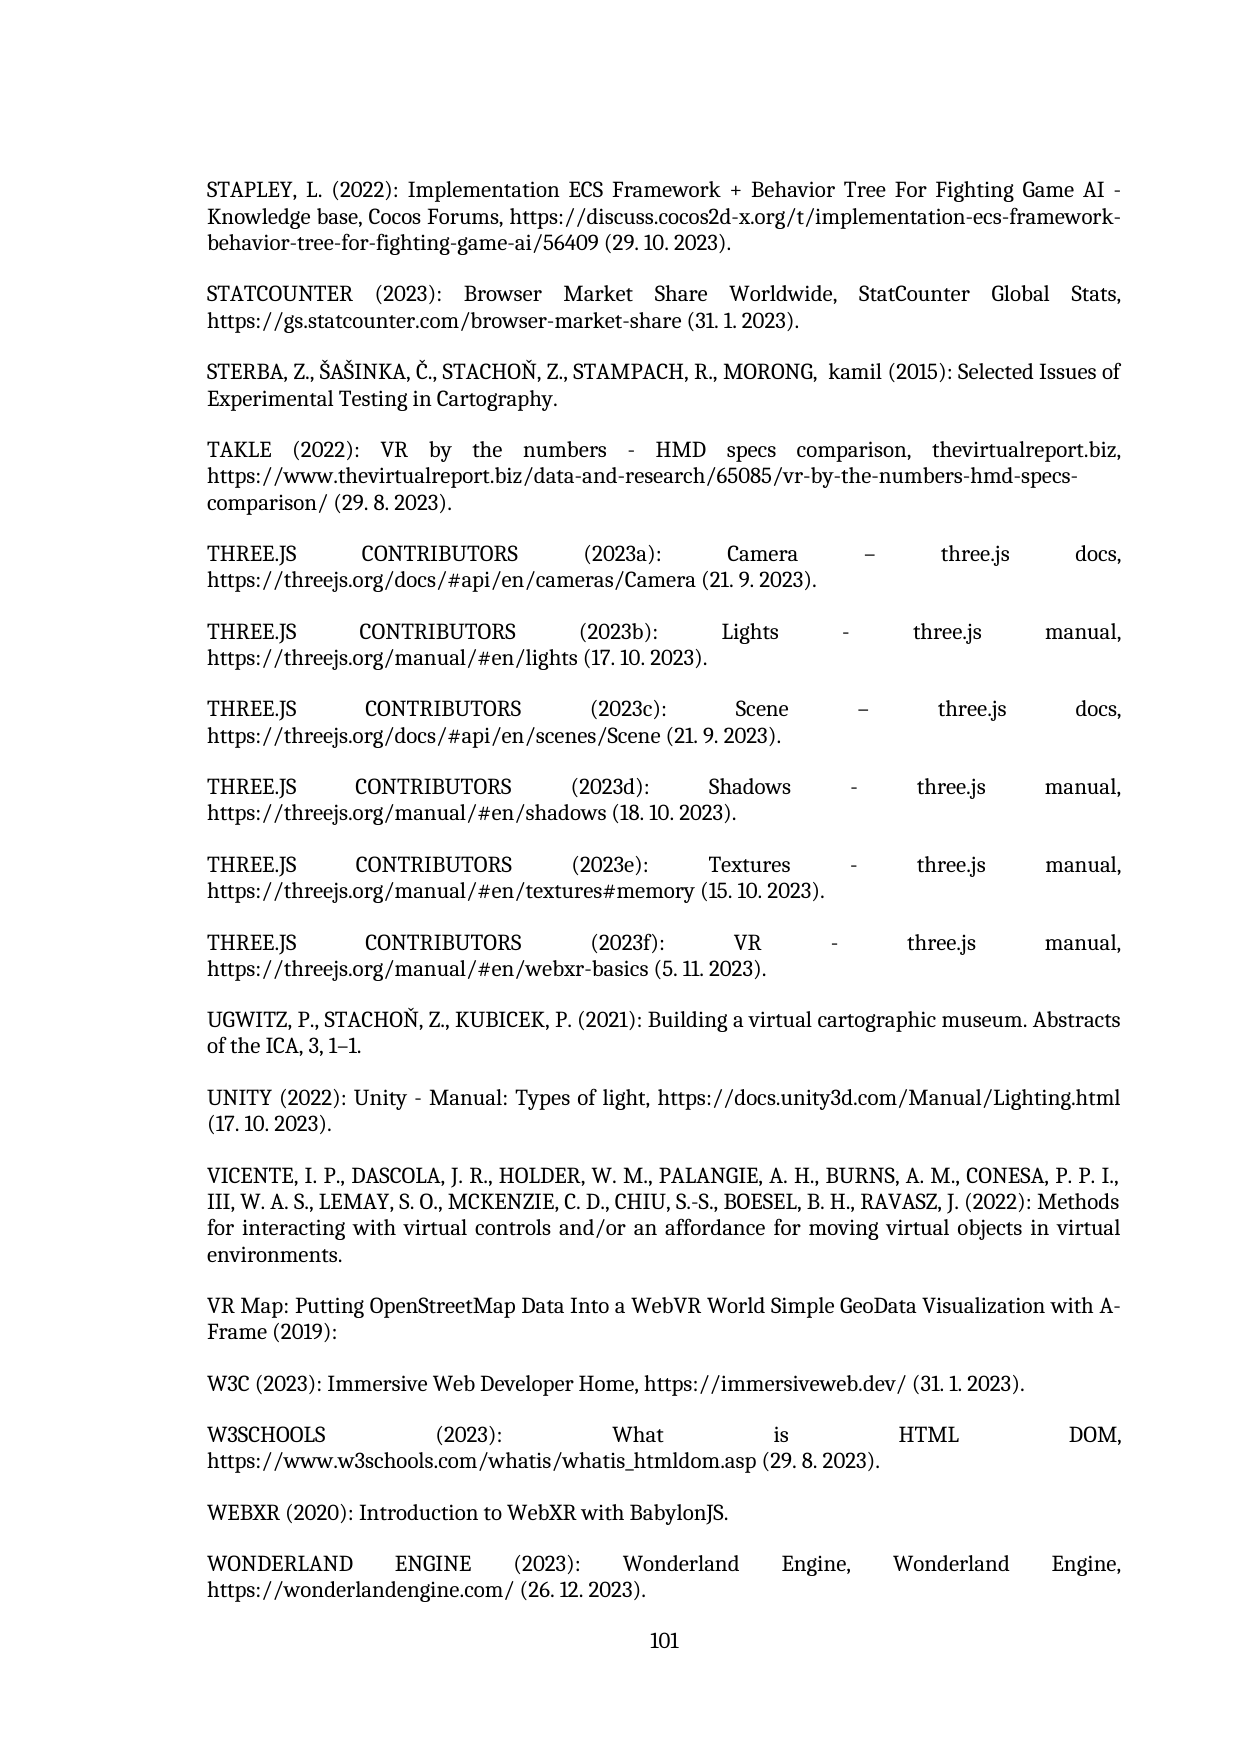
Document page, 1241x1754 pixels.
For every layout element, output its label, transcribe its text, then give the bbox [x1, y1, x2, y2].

text W3SCHOOLS (2023): What is HTML DOM, https://www.w3schools.com/whatis/whatis_htmldom.asp (29. 8. 2023). [207, 1422, 1122, 1474]
text UNITY (2022): Unity - Manual: Types of light, https://docs.unity3d.com/Manual/Lighting.html (17. 10. 2023). [207, 1085, 1122, 1137]
text THREE.JS CONTRIBUTORS (2023d): Shadows - three.js manual, https://threejs.org/manual/#en/shadows (18. 10. 2023). [207, 774, 1122, 827]
text UGWITZ, P., STACHOŇ, Z., KUBICEK, P. (2021): Building a virtual cartographic museum. Abstracts of the ICA, 3, 1–1. [207, 1007, 1122, 1060]
text STAPLEY, L. (2022): Implementation ECS Framework + Behavior Tree For Fighting Game AI - Knowledge base, Cocos Forums, https://discuss.cocos2d-x.org/t/implementation-ecs-framework-behavior-tree-for-fighting-game-ai/56409 (29. 10. 2023). [207, 177, 1122, 256]
text TAKLE (2022): VR by the numbers - HMD specs comparison, thevirtualreport.biz, https://www.thevirtualreport.biz/data-and-research/65085/vr-by-the-numbers-hmd-specs-comparison/ (29. 8. 2023). [207, 437, 1122, 516]
text VR Map: Putting OpenStreetMap Data Into a WebVR World Simple GeoData Visualization with A-Frame (2019): [207, 1293, 1122, 1346]
text WEBXR (2020): Introduction to WebXR with BabylonJS. [207, 1499, 1122, 1526]
text THREE.JS CONTRIBUTORS (2023e): Textures - three.js manual, https://threejs.org/manual/#en/textures#memory (15. 10. 2023). [207, 852, 1122, 904]
text THREE.JS CONTRIBUTORS (2023c): Scene – three.js docs, https://threejs.org/docs/#api/en/scenes/Scene (21. 9. 2023). [207, 696, 1122, 749]
text WONDERLAND ENGINE (2023): Wonderland Engine, Wonderland Engine, https://wonderlandengine.com/ (26. 12. 2023). [207, 1551, 1122, 1604]
text THREE.JS CONTRIBUTORS (2023b): Lights - three.js manual, https://threejs.org/manual/#en/lights (17. 10. 2023). [207, 618, 1122, 671]
text W3C (2023): Immersive Web Developer Home, https://immersiveweb.dev/ (31. 1. 2023). [207, 1371, 1122, 1397]
text THREE.JS CONTRIBUTORS (2023f): VR - three.js manual, https://threejs.org/manual/#en/webxr-basics (5. 11. 2023). [207, 929, 1122, 982]
text VICENTE, I. P., DASCOLA, J. R., HOLDER, W. M., PALANGIE, A. H., BURNS, A. M., CONESA, P. P. I., III, W. A. S., LEMAY, S. O., MCKENZIE, C. D., CHIU, S.-S., BOESEL, B. H., RAVASZ, J. (2022): Methods for interacting with virtual controls and/or an affordance for moving virtual objects in virtual environments. [207, 1162, 1122, 1268]
text STATCOUNTER (2023): Browser Market Share Worldwide, StatCounter Global Stats, https://gs.statcounter.com/browser-market-share (31. 1. 2023). [207, 281, 1122, 334]
text STERBA, Z., ŠAŠINKA, Č., STACHOŇ, Z., STAMPACH, R., MORONG, kamil (2015): Selected Issues of Experimental Testing in Cartography. [207, 359, 1122, 412]
text THREE.JS CONTRIBUTORS (2023a): Camera – three.js docs, https://threejs.org/docs/#api/en/cameras/Camera (21. 9. 2023). [207, 541, 1122, 593]
